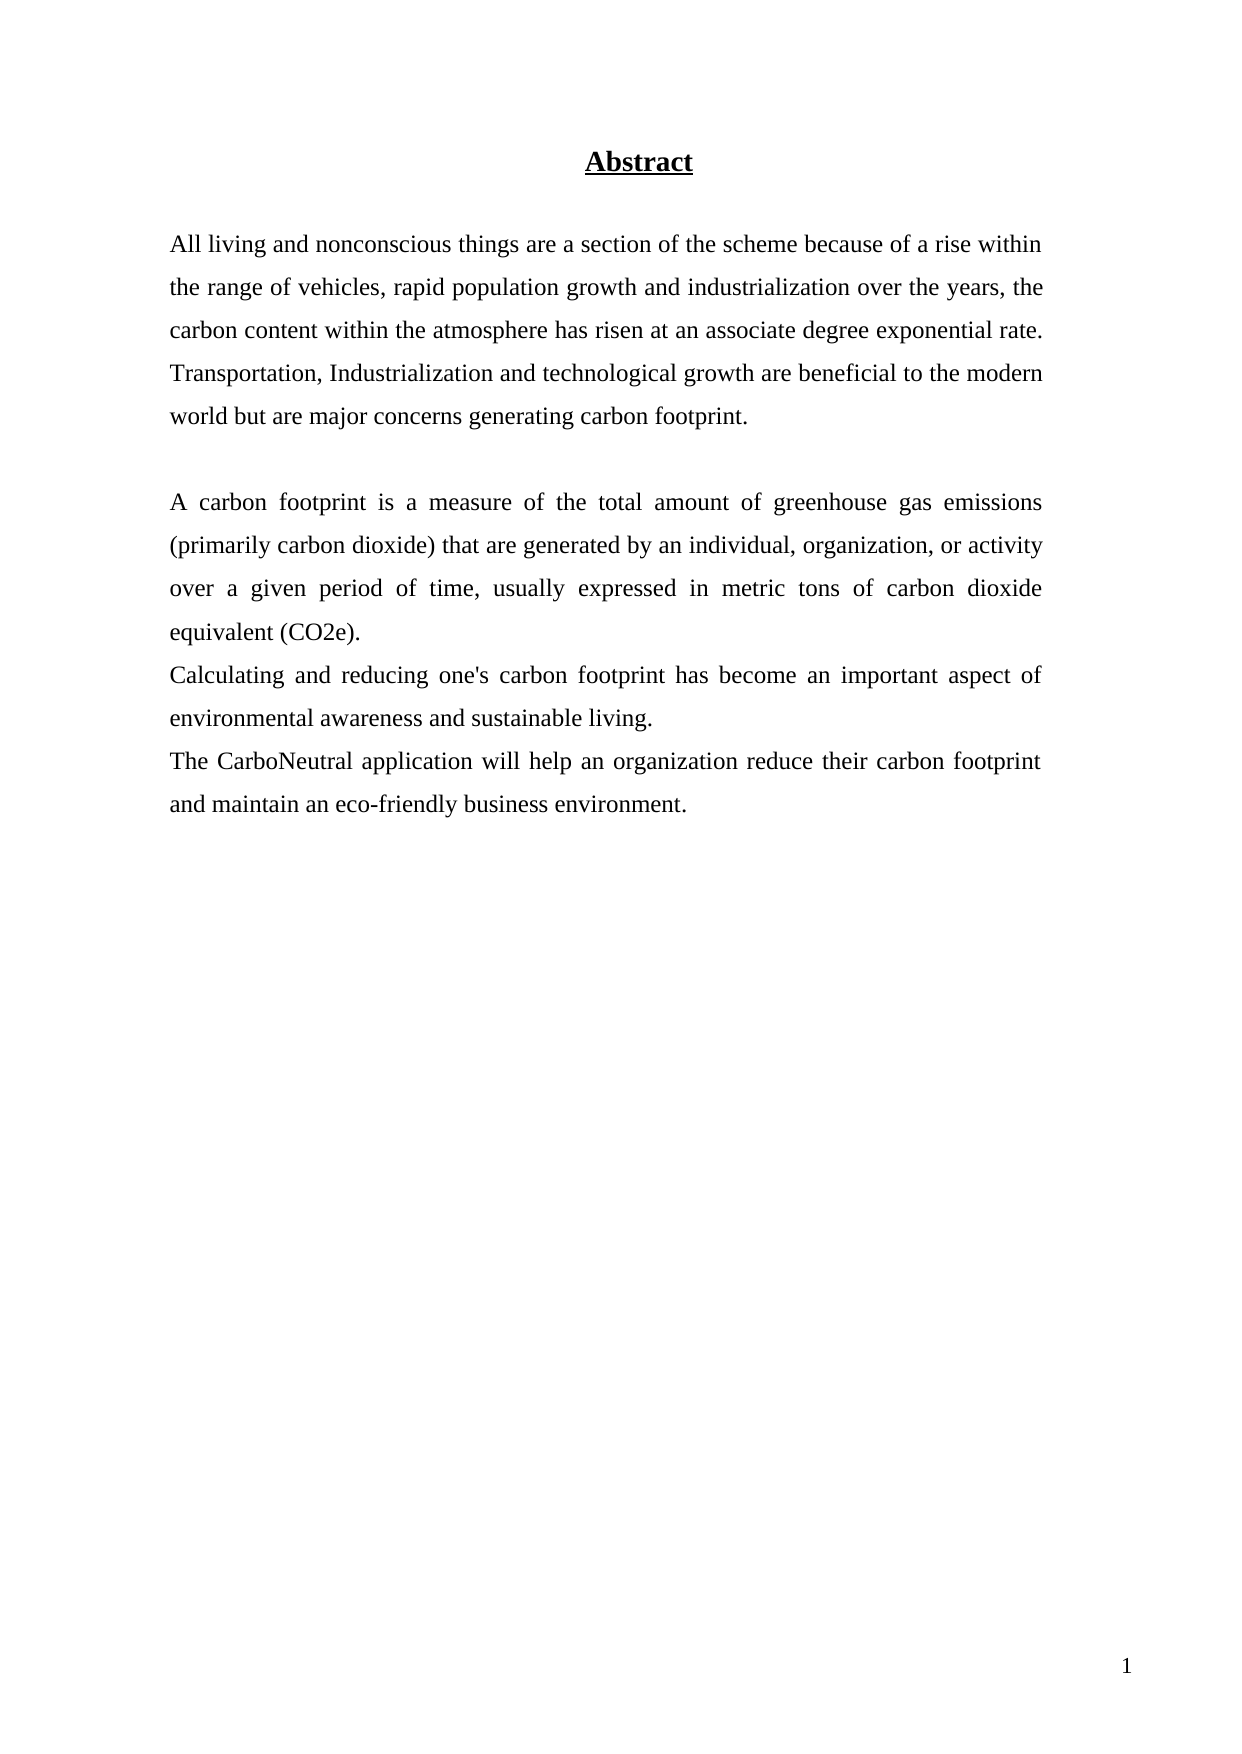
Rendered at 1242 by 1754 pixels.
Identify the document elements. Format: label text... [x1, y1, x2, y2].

text Calculating and reducing one's carbon footprint has become an important aspect of environmental awareness and sustainable living. [169, 660, 1043, 732]
subtitle Abstract [233, 144, 1044, 177]
text The CarboNeutral application will help an organization reduce their carbon footprint and maintain an eco-friendly business environment. [169, 746, 1041, 818]
text A carbon footprint is a measure of the total amount of greenhouse gas emissions (primarily carbon dioxide) that are generated by an individual, organization, or activity over a given period of time, usually expressed in metric tons of carbon dioxide equivalent (CO2e). [169, 487, 1043, 645]
text All living and nonconscious things are a section of the scheme because of a rise within the range of vehicles, rapid population growth and industrialization over the years, the carbon content within the atmosphere has risen at an associate degree exponential rate. Transportation, Industrialization and technological growth are beneficial to the modern world but are major concerns generating carbon footprint. [169, 229, 1044, 430]
